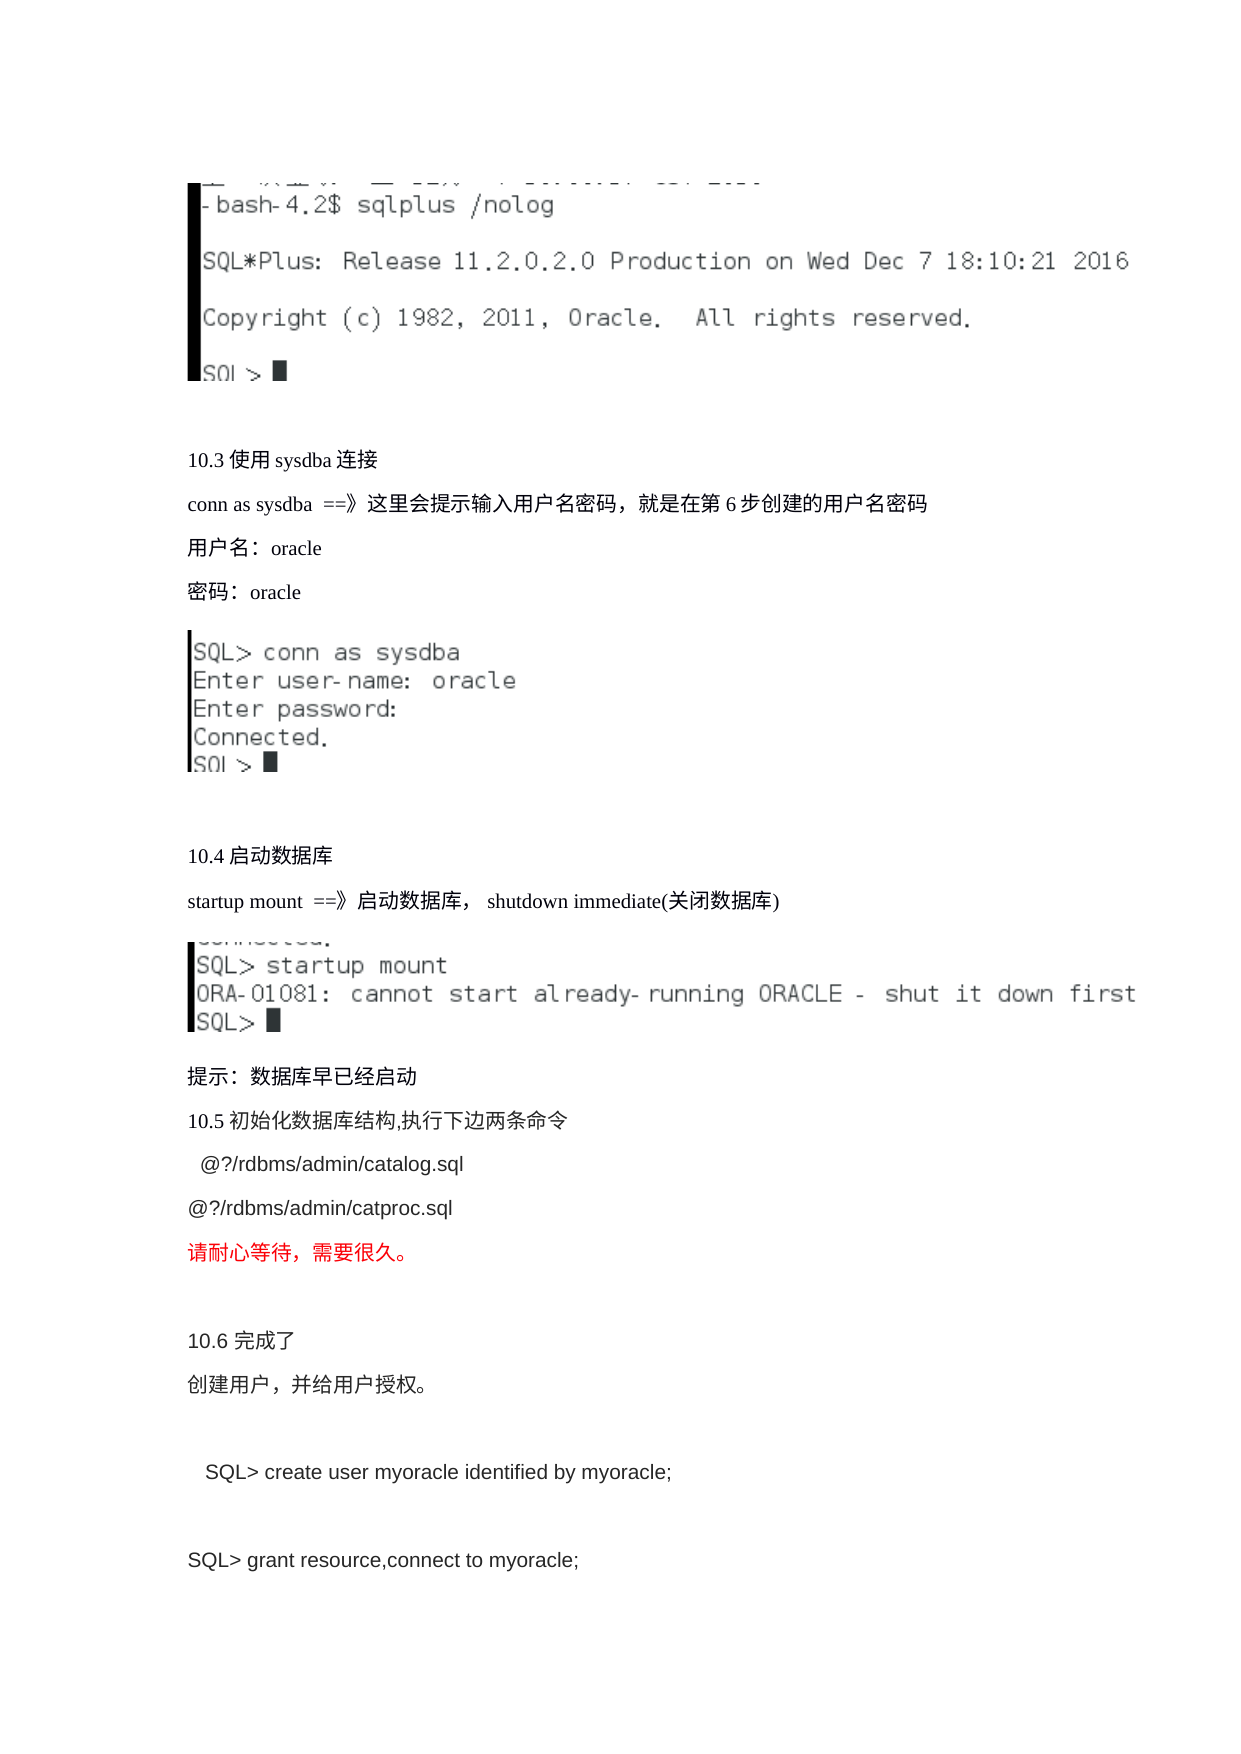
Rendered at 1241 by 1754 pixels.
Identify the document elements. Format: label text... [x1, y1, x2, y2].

text 密码：oracle [187, 568, 1053, 613]
text 请耐心等待，需要很久。 [187, 1229, 1053, 1273]
text 10.5 初始化数据库结构,执行下边两条命令 [187, 1097, 1053, 1141]
text SQL> grant resource,connect to myoracle; [187, 1538, 1053, 1582]
picture [187, 942, 1241, 1032]
text 提示：数据库早已经启动 [187, 1053, 1053, 1097]
text 创建用户，并给用户授权。 [187, 1362, 1053, 1406]
picture [187, 183, 1241, 381]
text 用户名：oracle [187, 524, 1053, 568]
text 10.4 启动数据库 [187, 833, 1053, 877]
picture [187, 630, 798, 772]
text @?/rdbms/admin/catalog.sql [187, 1141, 1053, 1185]
text SQL> create user myoracle identified by myoracle; [187, 1450, 1053, 1494]
text @?/rdbms/admin/catproc.sql [187, 1185, 1053, 1229]
text 10.3 使用sysdba连接 [187, 436, 1053, 480]
text startup mount ==》启动数据库， shutdown immediate(关闭数据库) [187, 877, 1053, 921]
text conn as sysdba ==》这里会提示输入用户名密码，就是在第6步创建的用户名密码 [187, 480, 1053, 524]
text 10.6 完成了 [187, 1318, 1053, 1362]
